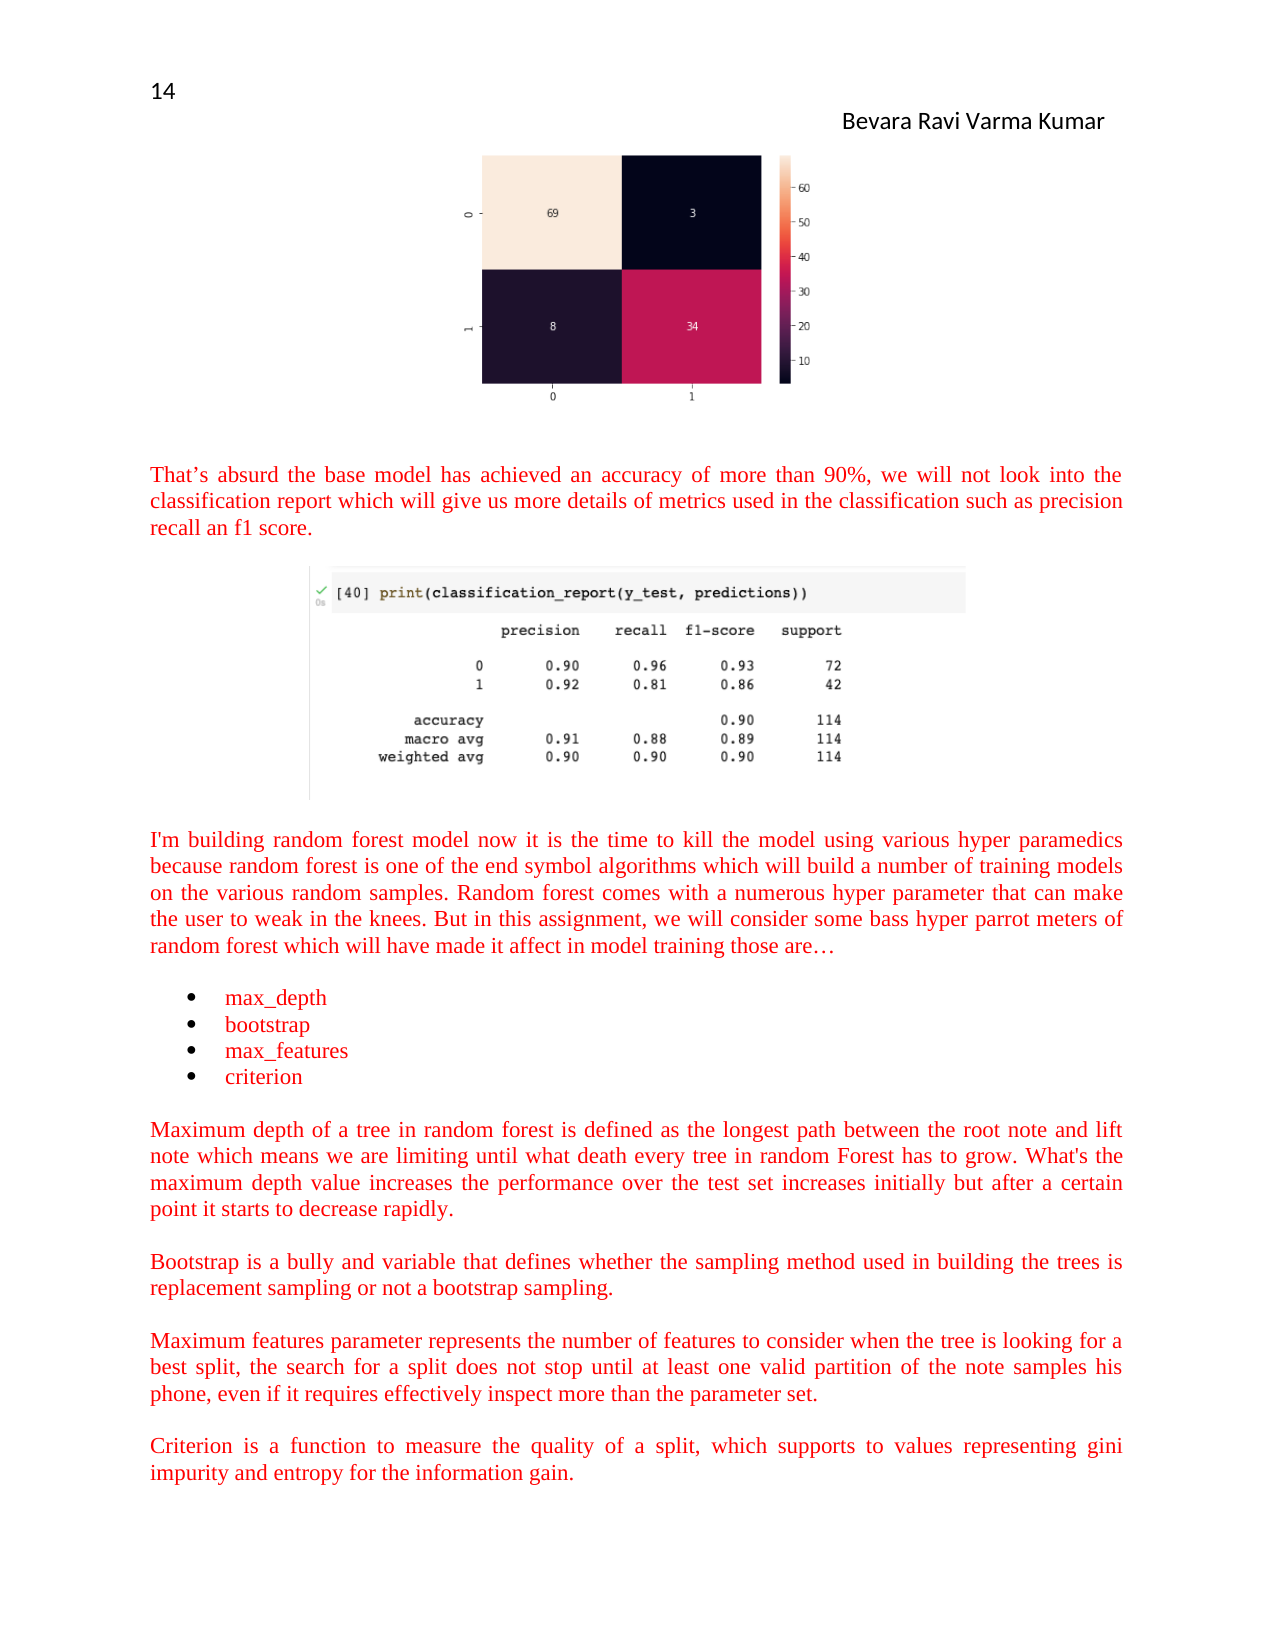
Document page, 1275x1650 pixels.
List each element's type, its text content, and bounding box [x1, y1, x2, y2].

list bootstrap [187, 1011, 1125, 1037]
text Maximum features parameter represents the number of features to consider when the tree is looking for a best split, the search for a split does not stop until at least one valid partition of the note samples his phone, even if it requires effectively inspect more than the parameter set. [150, 1327, 1125, 1406]
picture [457, 150, 818, 409]
text Bootstrap is a bully and variable that defines whether the sampling method used in building the trees is replacement sampling or not a bootstrap sampling. [150, 1248, 1125, 1301]
list max_depth [187, 984, 1125, 1011]
text Criterion is a function to measure the quality of a split, which supports to values representing gini impurity and entropy for the information gain. [150, 1432, 1125, 1485]
text Maximum depth of a tree in random forest is defined as the longest path between the root note and lift note which means we are limiting until what death every tree in random Forest has to grow. What's the maximum depth value increases the performance over the test set increases initially but after a certain point it starts to decrease rapidly. [150, 1116, 1125, 1222]
picture [309, 566, 966, 800]
text That’s absurd the base model has achieved an accuracy of more than 90%, we will not look into the classification report which will give us more details of metrics used in the classification such as precision recall an f1 score. [150, 461, 1125, 540]
list max_features [187, 1037, 1125, 1063]
list criterion [187, 1063, 1125, 1090]
text I'm building random forest model now it is the time to kill the model using various hyper paramedics because random forest is one of the end symbol algorithms which will build a number of training models on the various random samples. Random forest comes with a numerous hyper parameter that can make the user to weak in the knees. But in this assignment, we will consider some bass hyper parrot meters of random forest which will have made it affect in model training those are… [150, 826, 1125, 958]
